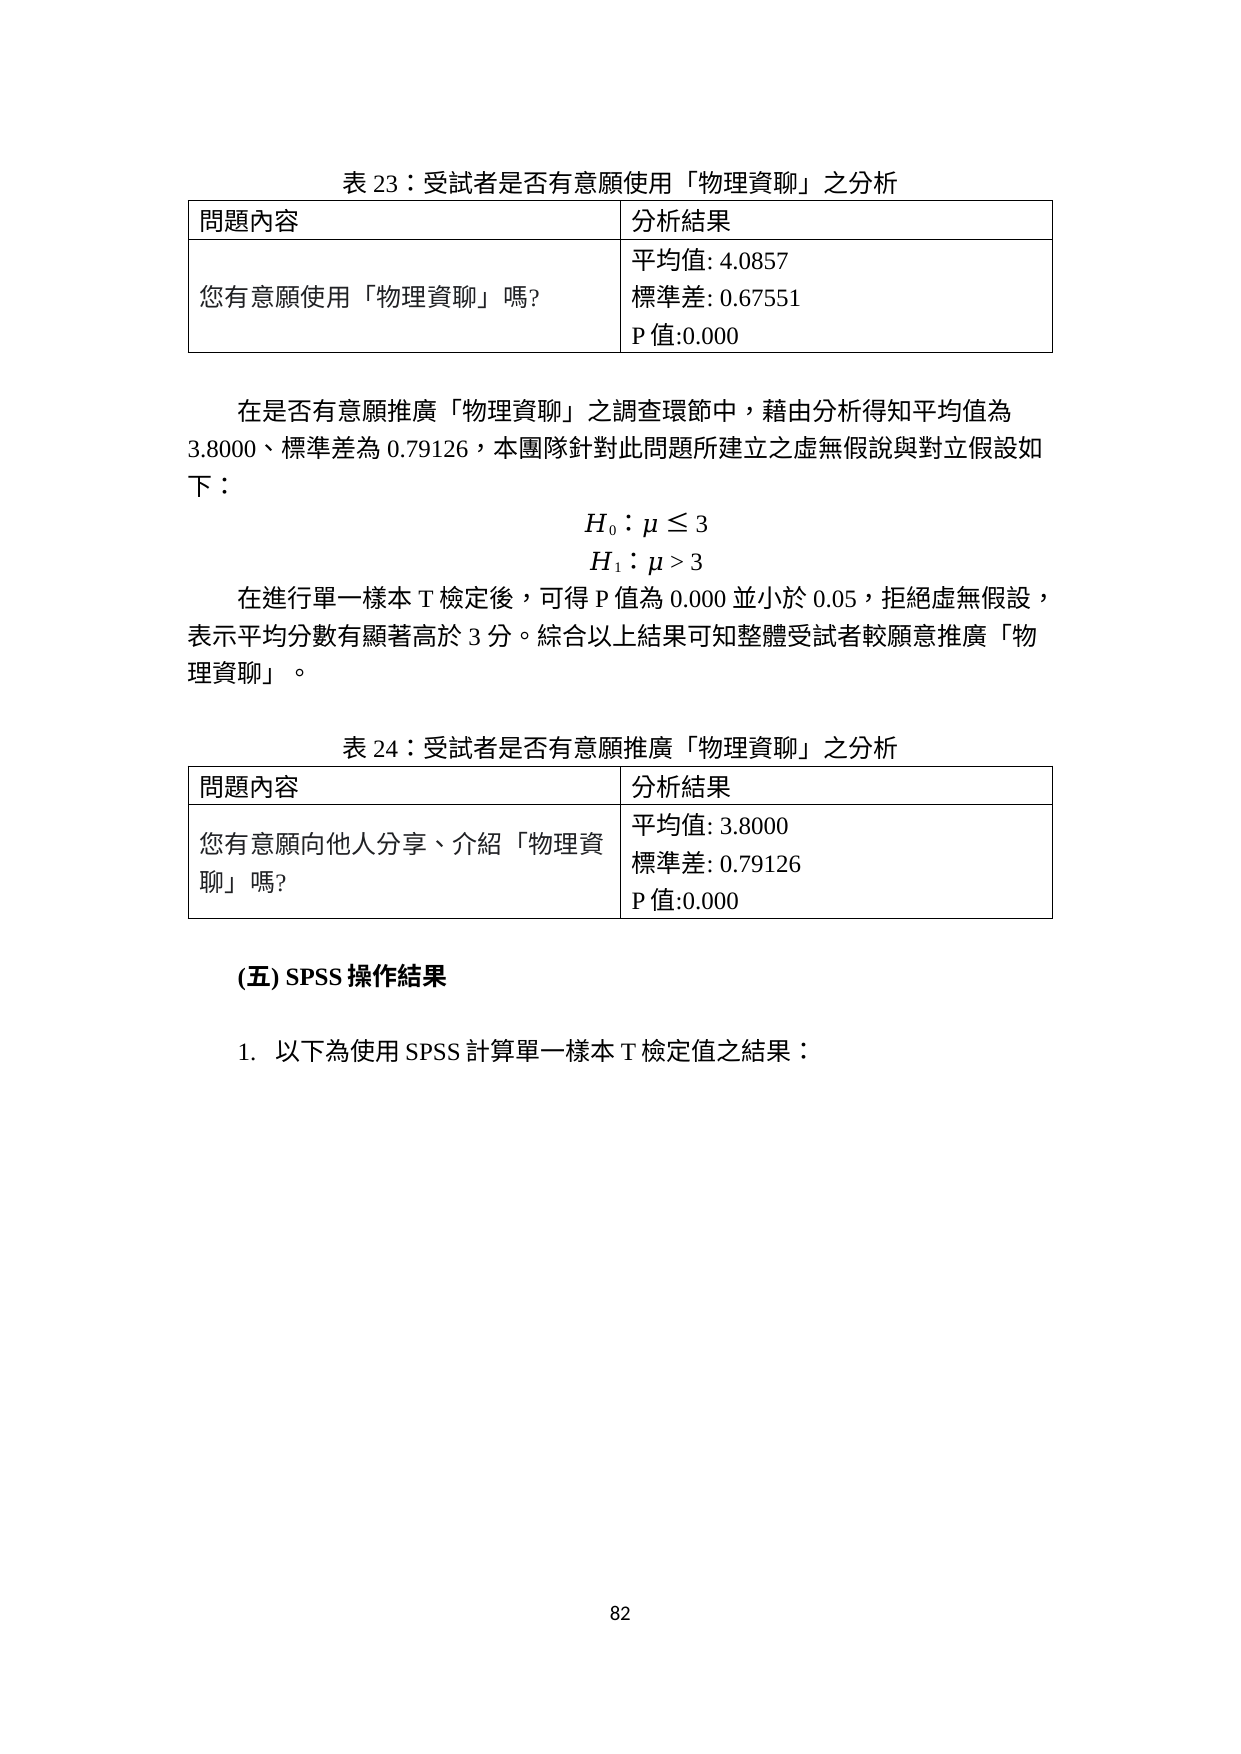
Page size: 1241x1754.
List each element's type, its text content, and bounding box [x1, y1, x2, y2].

table_cell 平均值: 4.0857 標準差: 0.67551 P值:0.000 [621, 240, 1052, 352]
table_header 分析結果 [621, 201, 1052, 238]
text 在是否有意願推廣「物理資聊」之調查環節中，藉由分析得知平均值為 3.8000、標準差為 0.79126，本團隊針對此問題所建立之虛無假說與對立假設如下： [187, 391, 1053, 503]
text 在進行單一樣本 T 檢定後，可得 P 值為 0.000 並小於 0.05，拒絕虛無假設，表示平均分數有顯著高於 3 分。綜合以上結果可知整體受試者較願意推廣「物理資聊」。 [187, 578, 1053, 691]
list 以下為使用SPSS計算單一樣本T檢定值之結果： [237, 1031, 1053, 1069]
text 𝐻1：𝜇 > 3 [187, 541, 1053, 578]
table_cell 平均值: 3.8000 標準差: 0.79126 P值:0.000 [621, 805, 1052, 918]
text 表 24：受試者是否有意願推廣「物理資聊」之分析 [187, 728, 1053, 766]
table_header 問題內容 [189, 201, 620, 238]
table_cell 您有意願使用「物理資聊」嗎? [189, 240, 620, 352]
table_cell 您有意願向他人分享、介紹「物理資聊」嗎? [189, 805, 620, 918]
text 𝐻0：𝜇 ≤ 3 [187, 503, 1053, 541]
table_header 分析結果 [621, 767, 1052, 804]
text 表 23：受試者是否有意願使用「物理資聊」之分析 [187, 162, 1053, 200]
text (五) SPSS操作結果 [187, 956, 1053, 994]
table_header 問題內容 [189, 767, 620, 804]
